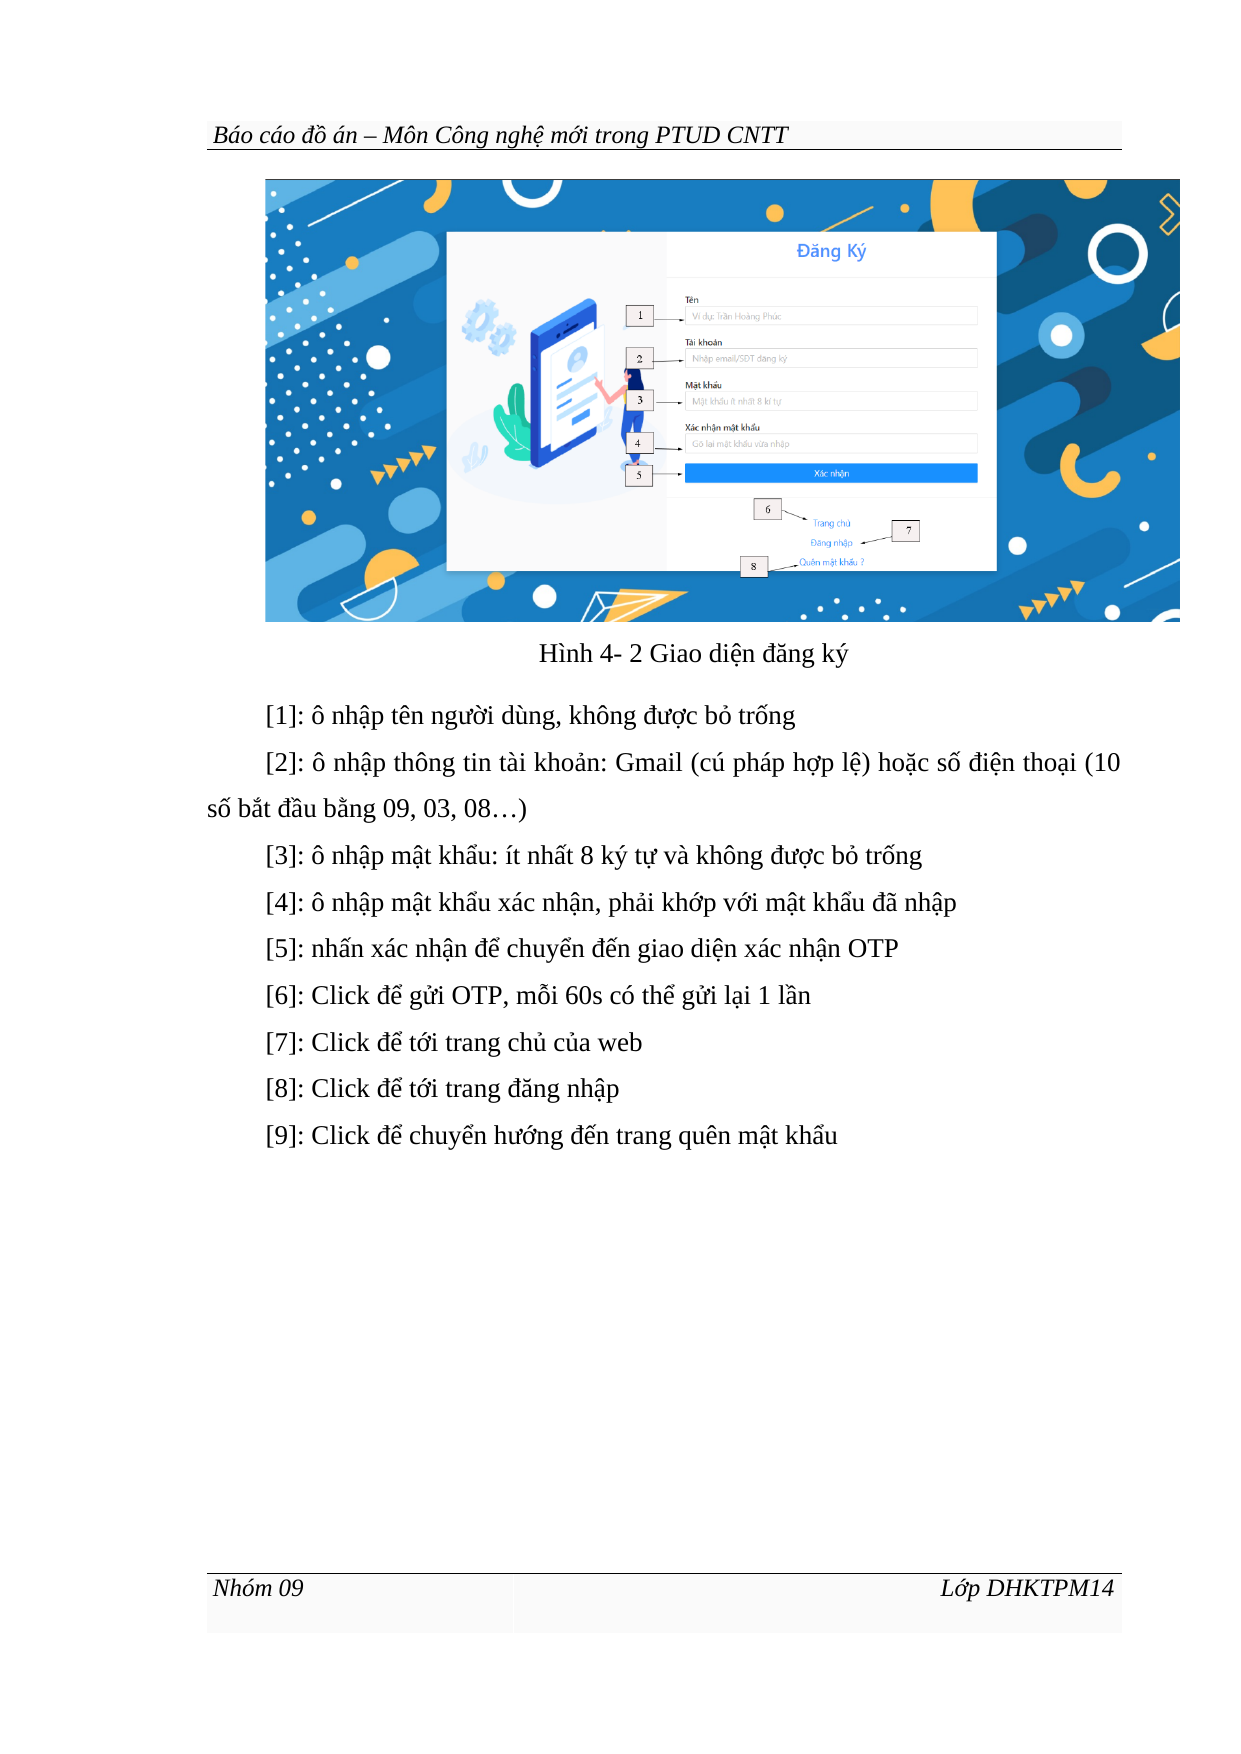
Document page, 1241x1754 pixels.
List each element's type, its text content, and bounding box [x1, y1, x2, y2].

text [2]: ô nhập thông tin tài khoản: Gmail (cú pháp hợp lệ) hoặc số điện thoại (10 số bắt đầu bằng 09, 03, 08…) [207, 746, 1122, 823]
text [7]: Click để tới trang chủ của web [207, 1026, 1122, 1057]
text [9]: Click để chuyển hướng đến trang quên mật khẩu [207, 1119, 1122, 1150]
text [6]: Click để gửi OTP, mỗi 60s có thể gửi lại 1 lần [207, 979, 1122, 1010]
text Hình 4- 2 Giao diện đăng ký [207, 637, 1122, 668]
text [3]: ô nhập mật khẩu: ít nhất 8 ký tự và không được bỏ trống [207, 839, 1122, 870]
text [4]: ô nhập mật khẩu xác nhận, phải khớp với mật khẩu đã nhập [207, 886, 1122, 917]
picture [265, 179, 1180, 622]
text [8]: Click để tới trang đăng nhập [207, 1072, 1122, 1103]
text [5]: nhấn xác nhận để chuyển đến giao diện xác nhận OTP [207, 932, 1122, 963]
text [1]: ô nhập tên người dùng, không được bỏ trống [207, 699, 1122, 730]
